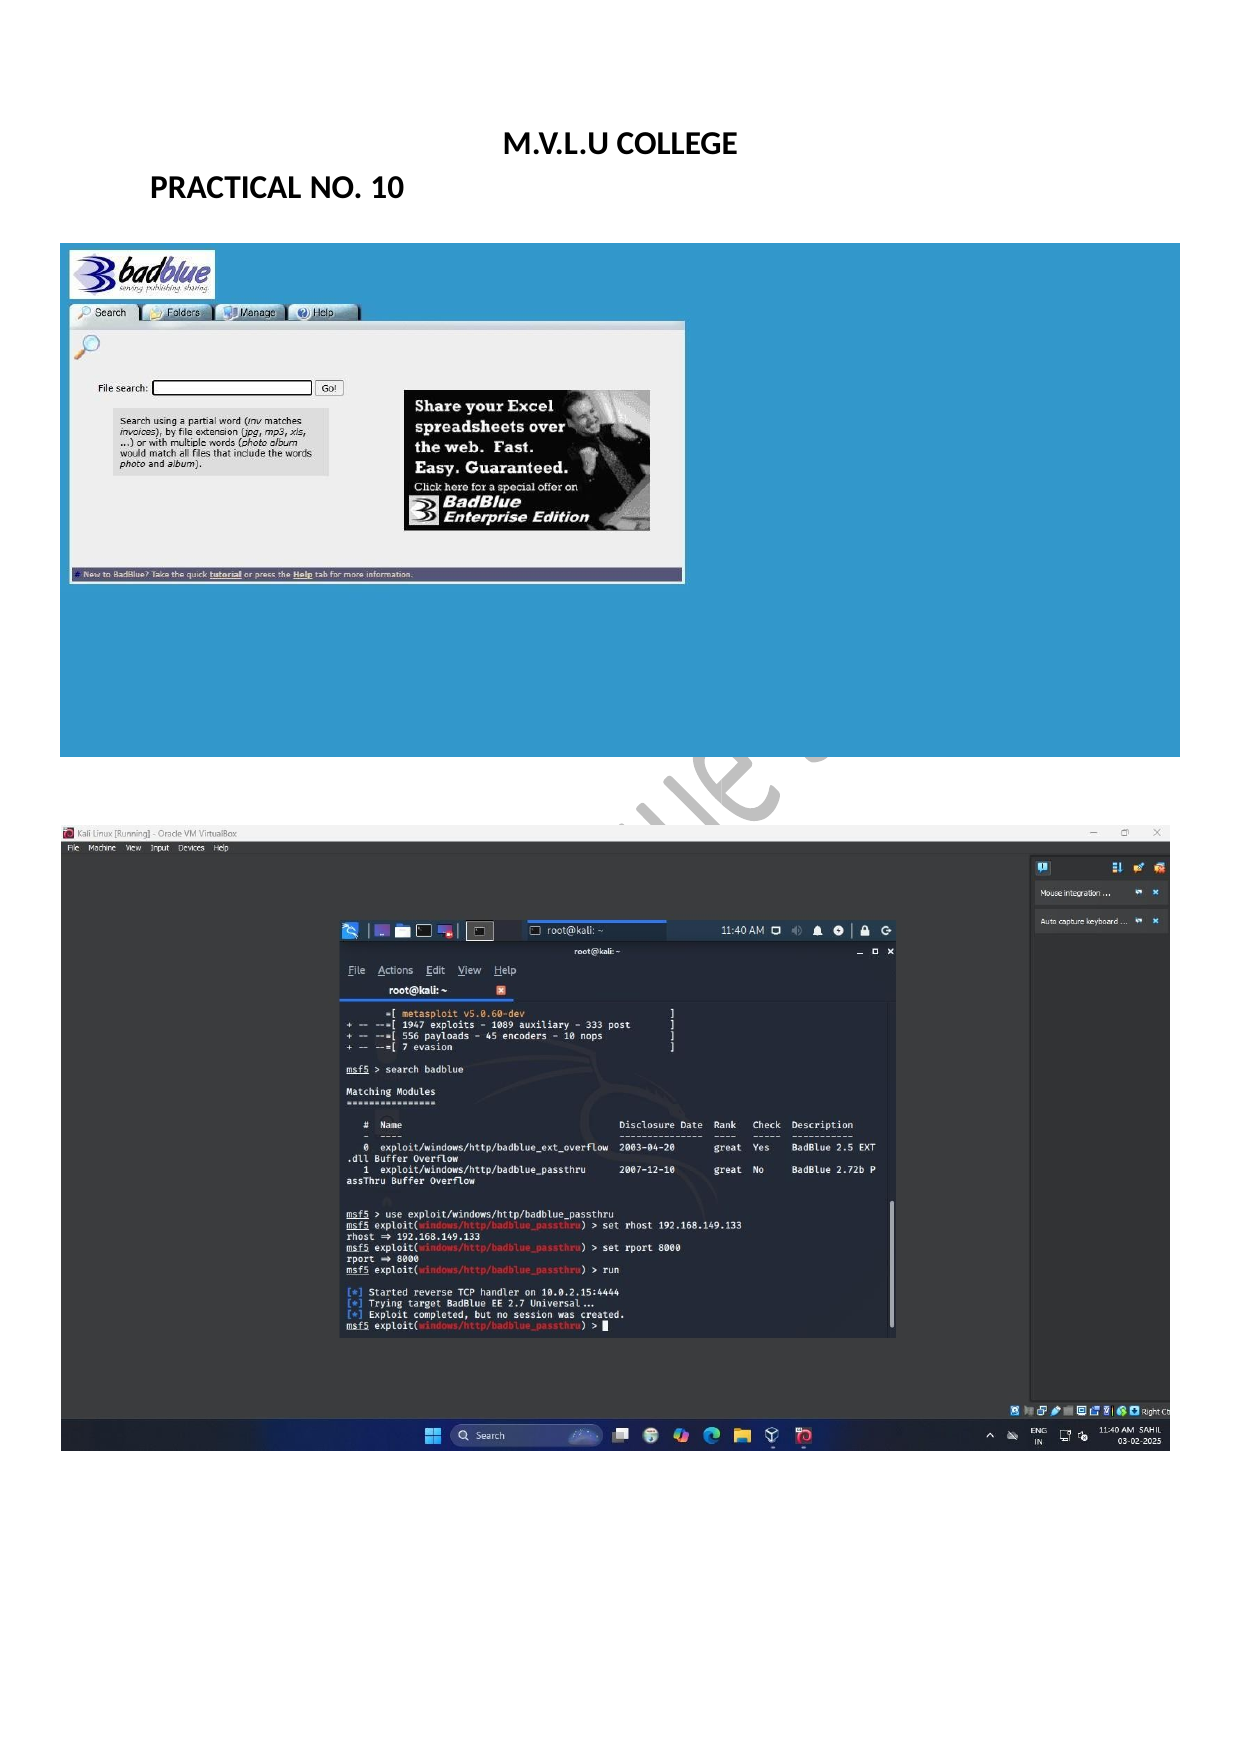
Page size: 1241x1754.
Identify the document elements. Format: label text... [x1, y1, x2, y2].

subtitle M.V.L.U COLLEGE [308, 122, 933, 162]
picture [60, 243, 1180, 757]
picture [61, 825, 1170, 1451]
